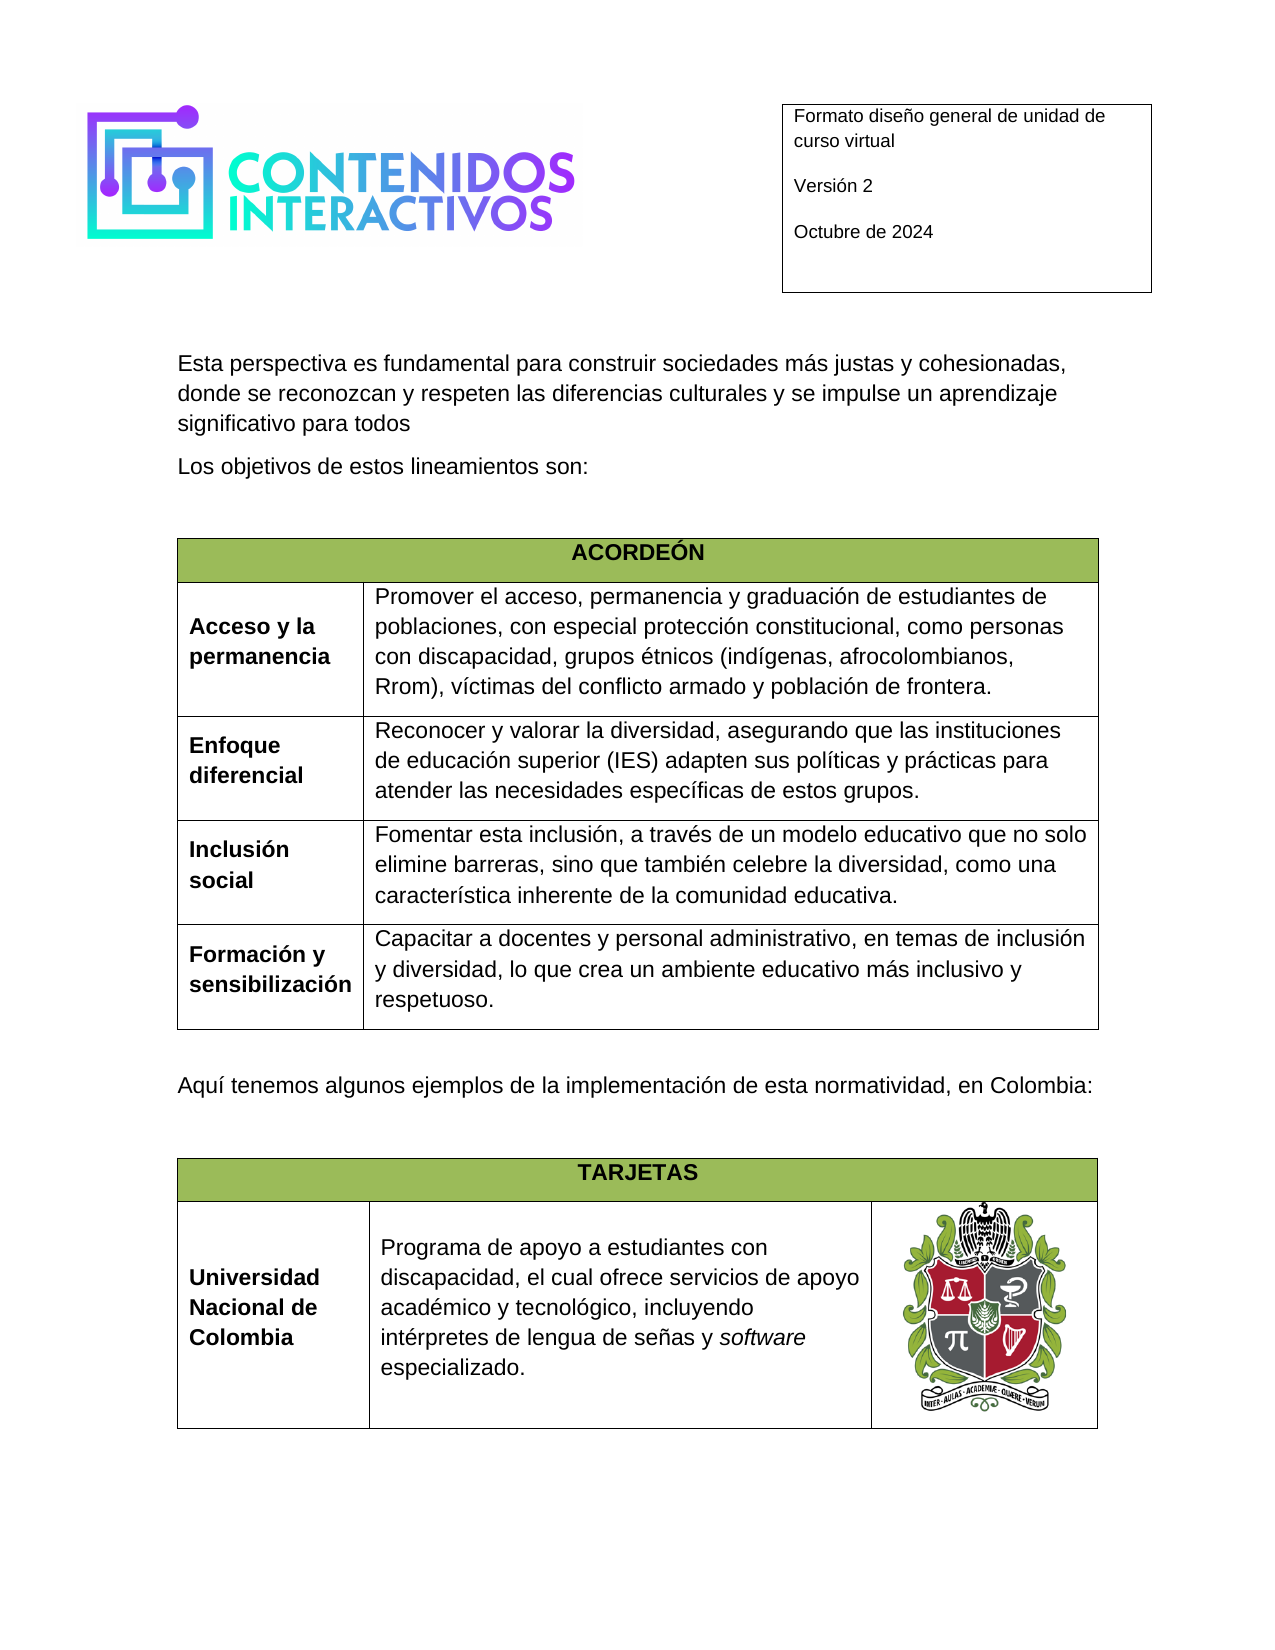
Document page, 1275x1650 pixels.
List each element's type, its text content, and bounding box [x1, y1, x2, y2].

table_cell Capacitar a docentes y personal administrativo, en temas de inclusión y diversidad, lo que crea un ambiente educativo más inclusivo y respetuoso. [364, 925, 1098, 1028]
table_cell [872, 1202, 1097, 1428]
picture [902, 1202, 1067, 1412]
text Esta perspectiva es fundamental para construir sociedades más justas y cohesionadas, donde se reconozcan y respeten las diferencias culturales y se impulse un aprendizaje significativo para todos [177, 349, 1098, 436]
table_cell Programa de apoyo a estudiantes con discapacidad, el cual ofrece servicios de apoyo académico y tecnológico, incluyendo intérpretes de lengua de señas y software especializado. [370, 1202, 871, 1428]
table_cell Reconocer y valorar la diversidad, asegurando que las instituciones de educación superior (IES) adapten sus políticas y prácticas para atender las necesidades específicas de estos grupos. [364, 717, 1098, 820]
table_cell Formación y sensibilización [178, 925, 363, 1028]
text Aquí tenemos algunos ejemplos de la implementación de esta normatividad, en Colombia: [177, 1072, 1098, 1098]
picture [76, 103, 583, 247]
table_cell Acceso y la permanencia [178, 583, 363, 716]
table_header ACORDEÓN [178, 539, 1098, 582]
text Los objetivos de estos lineamientos son: [177, 453, 1098, 479]
table_cell Fomentar esta inclusión, a través de un modelo educativo que no solo elimine barreras, sino que también celebre la diversidad, como una característica inherente de la comunidad educativa. [364, 821, 1098, 924]
table_cell Enfoque diferencial [178, 717, 363, 820]
table_cell Universidad Nacional de Colombia [178, 1202, 369, 1428]
table_cell Promover el acceso, permanencia y graduación de estudiantes de poblaciones, con especial protección constitucional, como personas con discapacidad, grupos étnicos (indígenas, afrocolombianos, Rrom), víctimas del conflicto armado y población de frontera. [364, 583, 1098, 716]
table_cell Inclusión social [178, 821, 363, 924]
table_header TARJETAS [178, 1159, 1097, 1201]
